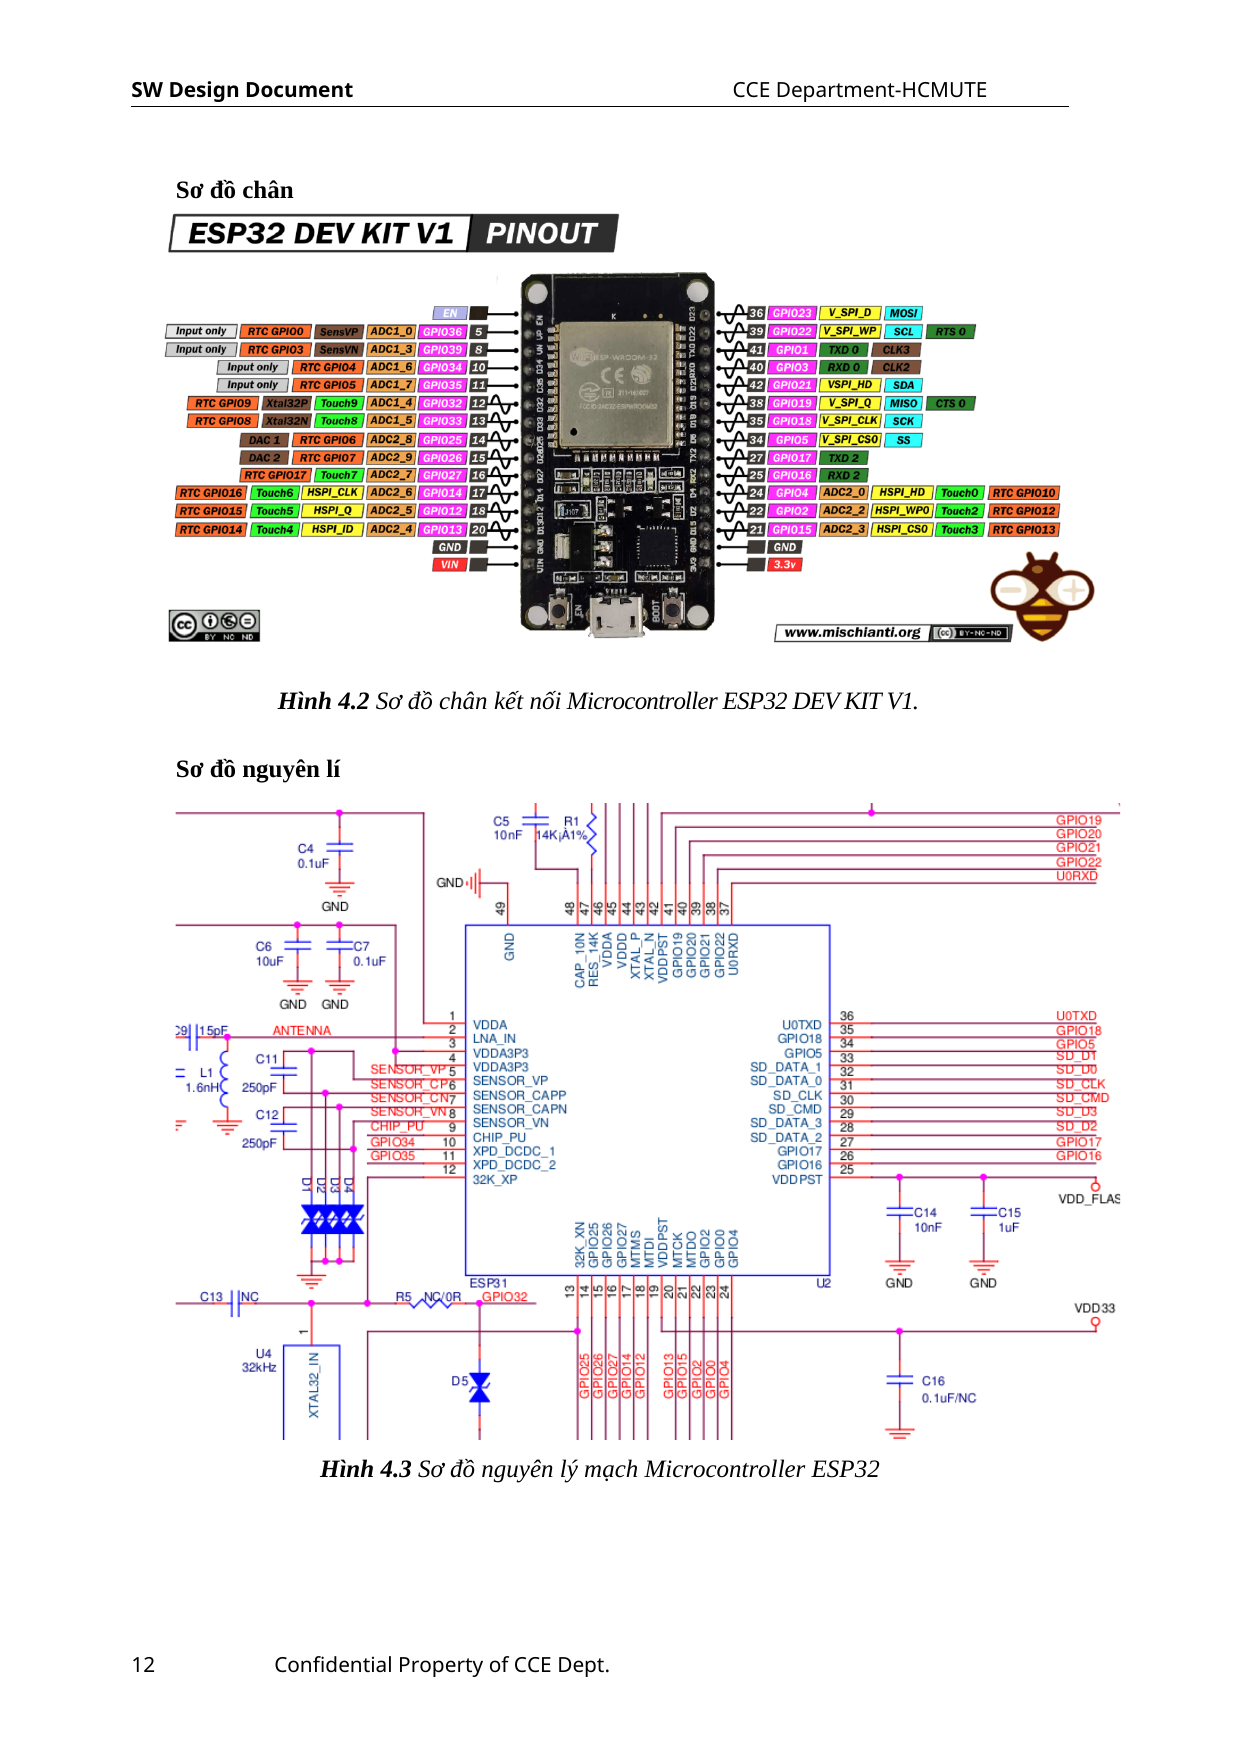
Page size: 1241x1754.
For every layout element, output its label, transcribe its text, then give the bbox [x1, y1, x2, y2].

subtitle Sơ đồ chân [131, 175, 1069, 204]
picture [160, 210, 1105, 673]
text Hình 4.3 Sơ đồ nguyên lý mạch Microcontroller ESP32 [131, 1454, 1069, 1483]
picture [175, 803, 1121, 1440]
subtitle Sơ đồ nguyên lí [131, 754, 1069, 783]
text Hình 4.2 Sơ đồ chân kết nối Microcontroller ESP32 DEV KIT V1. [138, 686, 1060, 715]
